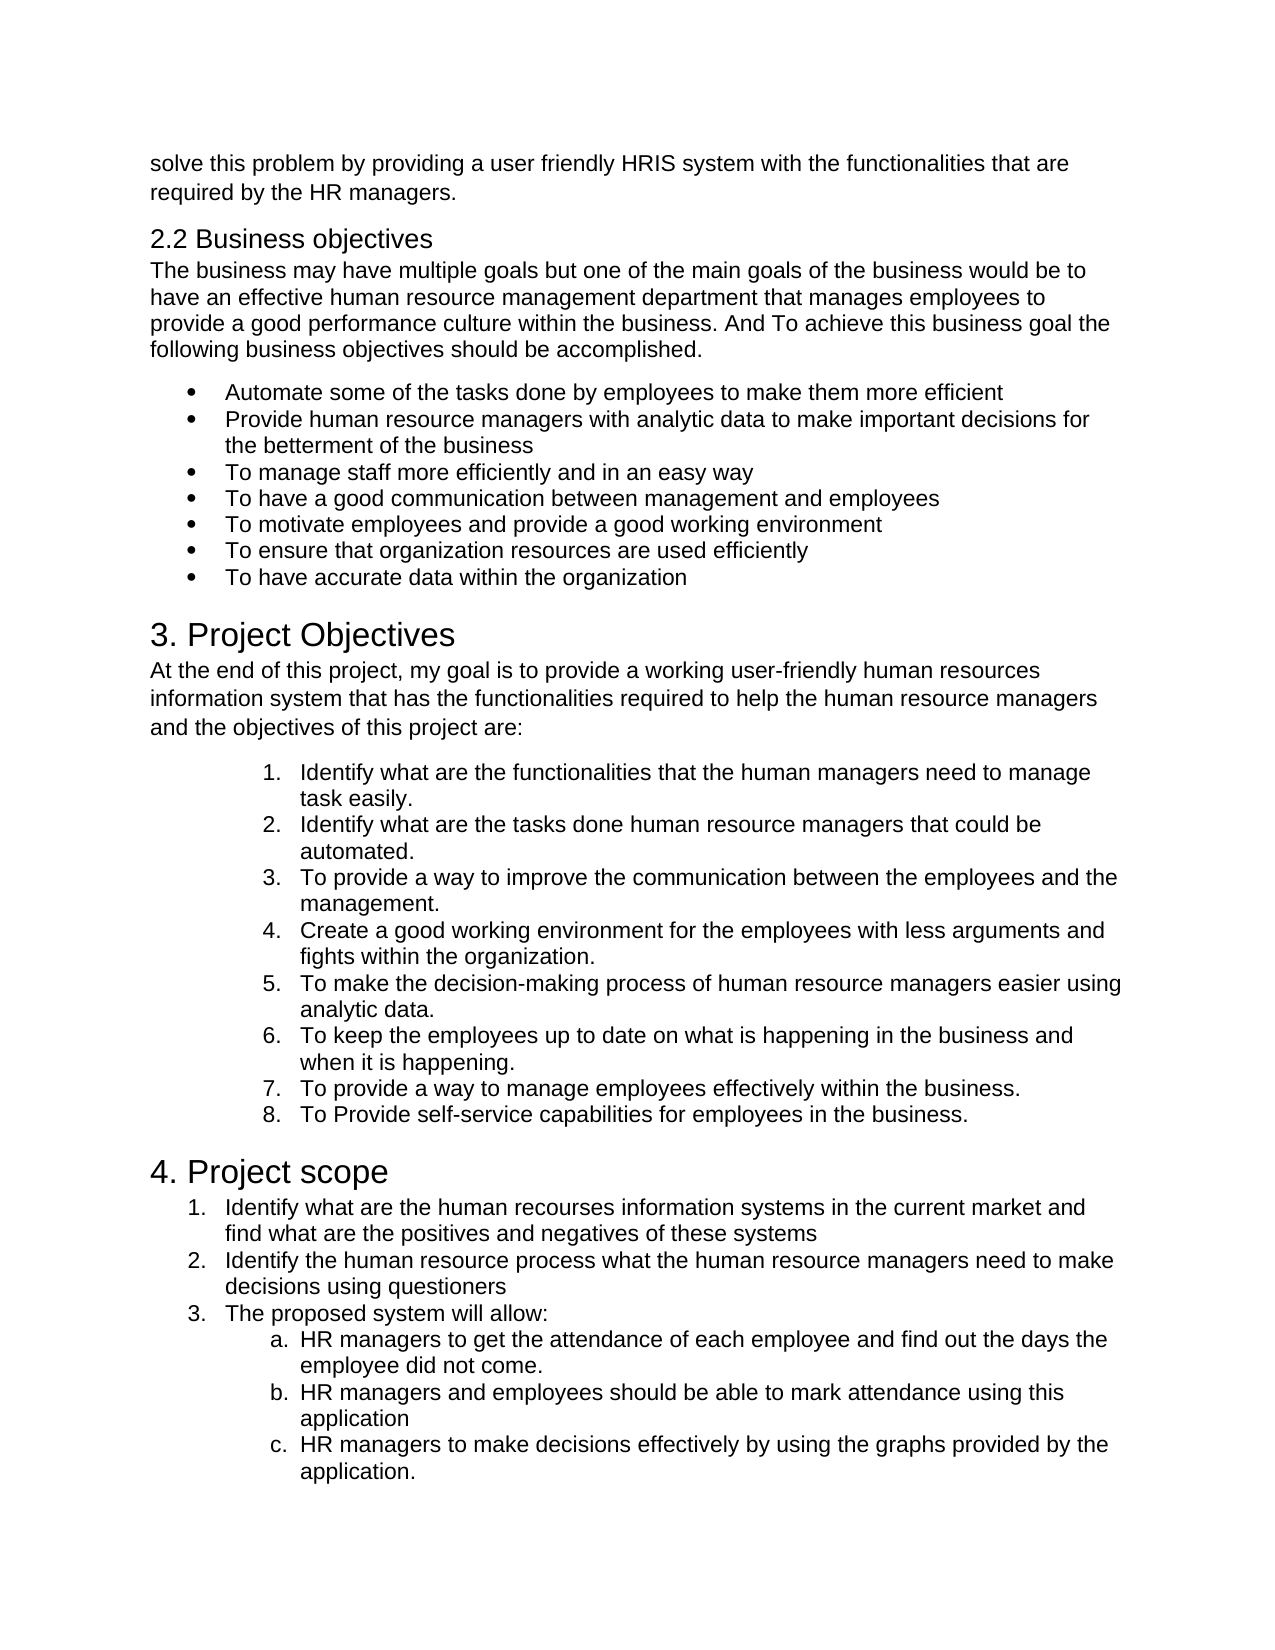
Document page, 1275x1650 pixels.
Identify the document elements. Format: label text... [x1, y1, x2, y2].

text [150, 150, 1125, 205]
list Provide human resource managers with analytic data to make important decisions for the betterment of the business [187, 406, 1125, 458]
list Create a good working environment for the employees with less arguments and fights within the organization. [262, 917, 1125, 969]
list To have a good communication between management and employees [187, 485, 1125, 511]
list HR managers to get the attendance of each employee and find out the days the employee did not come. [270, 1326, 1125, 1378]
list To provide a way to manage employees effectively within the business. [262, 1075, 1125, 1101]
subtitle 3. Project Objectives [150, 615, 1125, 654]
list To Provide self-service capabilities for employees in the business. [262, 1101, 1125, 1128]
list HR managers and employees should be able to mark attendance using this application [270, 1378, 1125, 1431]
list To ensure that organization resources are used efficiently [187, 537, 1125, 564]
list Automate some of the tasks done by employees to make them more efficient [187, 379, 1125, 406]
list Identify what are the functionalities that the human managers need to manage task easily. [262, 759, 1125, 811]
list To motivate employees and provide a good working environment [187, 511, 1125, 537]
list Identify the human resource process what the human resource managers need to make decisions using questioners [187, 1247, 1125, 1299]
list Identify what are the tasks done human resource managers that could be automated. [262, 811, 1125, 864]
text At the end of this project, my goal is to provide a working user-friendly human resources information system that has the functionalities required to help the human resource managers and the objectives of this project are: [150, 657, 1125, 740]
list HR managers to make decisions effectively by using the graphs provided by the application. [270, 1431, 1125, 1484]
list Identify what are the human recourses information systems in the current market and find what are the positives and negatives of these systems [187, 1194, 1125, 1247]
subtitle 2.2 Business objectives [150, 223, 1125, 255]
list To make the decision-making process of human resource managers easier using analytic data. [262, 969, 1125, 1022]
list The proposed system will allow: [187, 1299, 1125, 1326]
list To manage staff more efficiently and in an easy way [187, 458, 1125, 485]
subtitle 4. Project scope [150, 1153, 1125, 1191]
list To keep the employees up to date on what is happening in the business and when it is happening. [262, 1022, 1125, 1075]
text The business may have multiple goals but one of the main goals of the business would be to have an effective human resource management department that manages employees to provide a good performance culture within the business. And To achieve this business goal the following business objectives should be accomplished. [150, 257, 1125, 363]
list To have accurate data within the organization [187, 564, 1125, 590]
list To provide a way to improve the communication between the employees and the management. [262, 864, 1125, 917]
